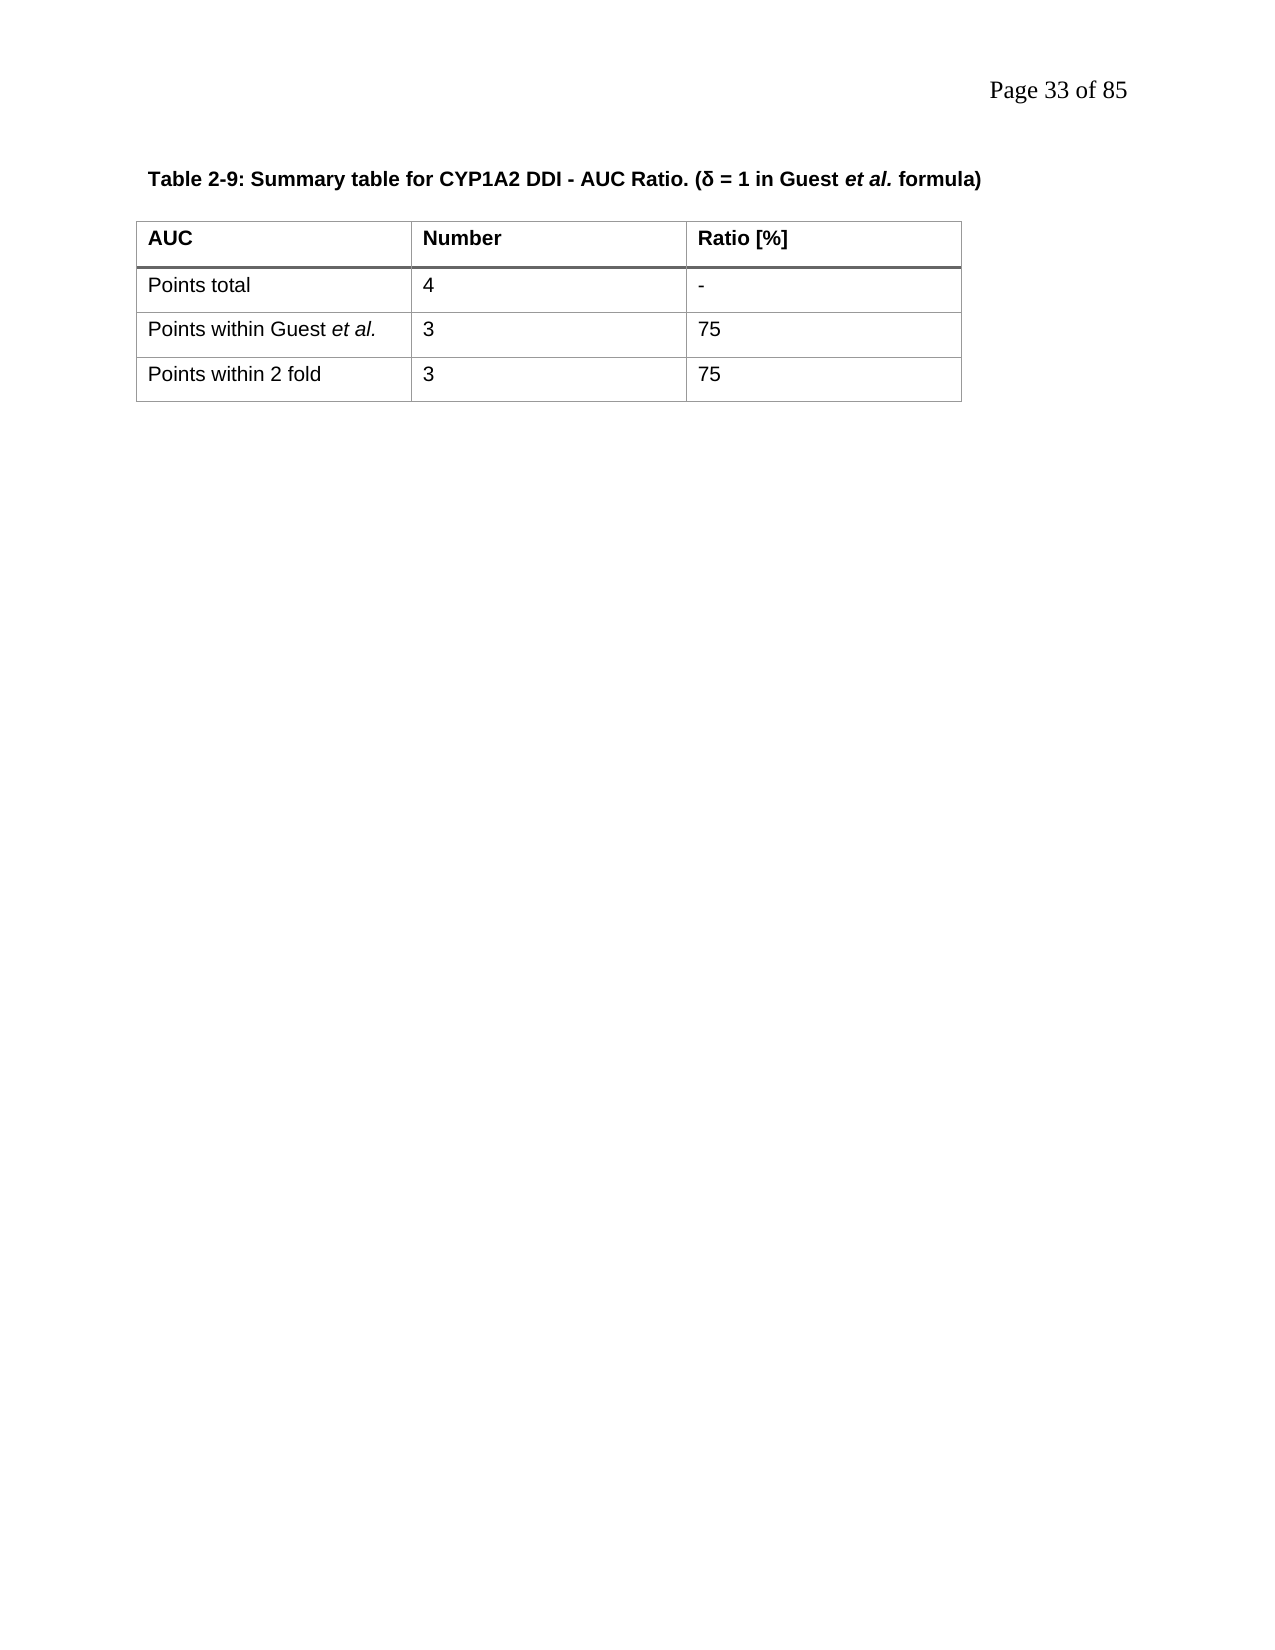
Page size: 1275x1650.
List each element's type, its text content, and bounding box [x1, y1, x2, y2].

table_cell 75 [687, 313, 961, 357]
text Table 2-9: Summary table for CYP1A2 DDI - AUC Ratio. (δ = 1 in Guest et al. formula) [148, 166, 1127, 190]
table_cell Points total [137, 269, 411, 312]
table_cell Points within 2 fold [137, 358, 411, 401]
table_cell 4 [412, 269, 686, 312]
table_header Number [412, 222, 686, 266]
table_cell 3 [412, 358, 686, 401]
table_cell - [687, 269, 961, 312]
table_cell 75 [687, 358, 961, 401]
table_cell Points within Guest et al. [137, 313, 411, 357]
table_cell 3 [412, 313, 686, 357]
table_header Ratio [%] [687, 222, 961, 266]
table_header AUC [137, 222, 411, 266]
